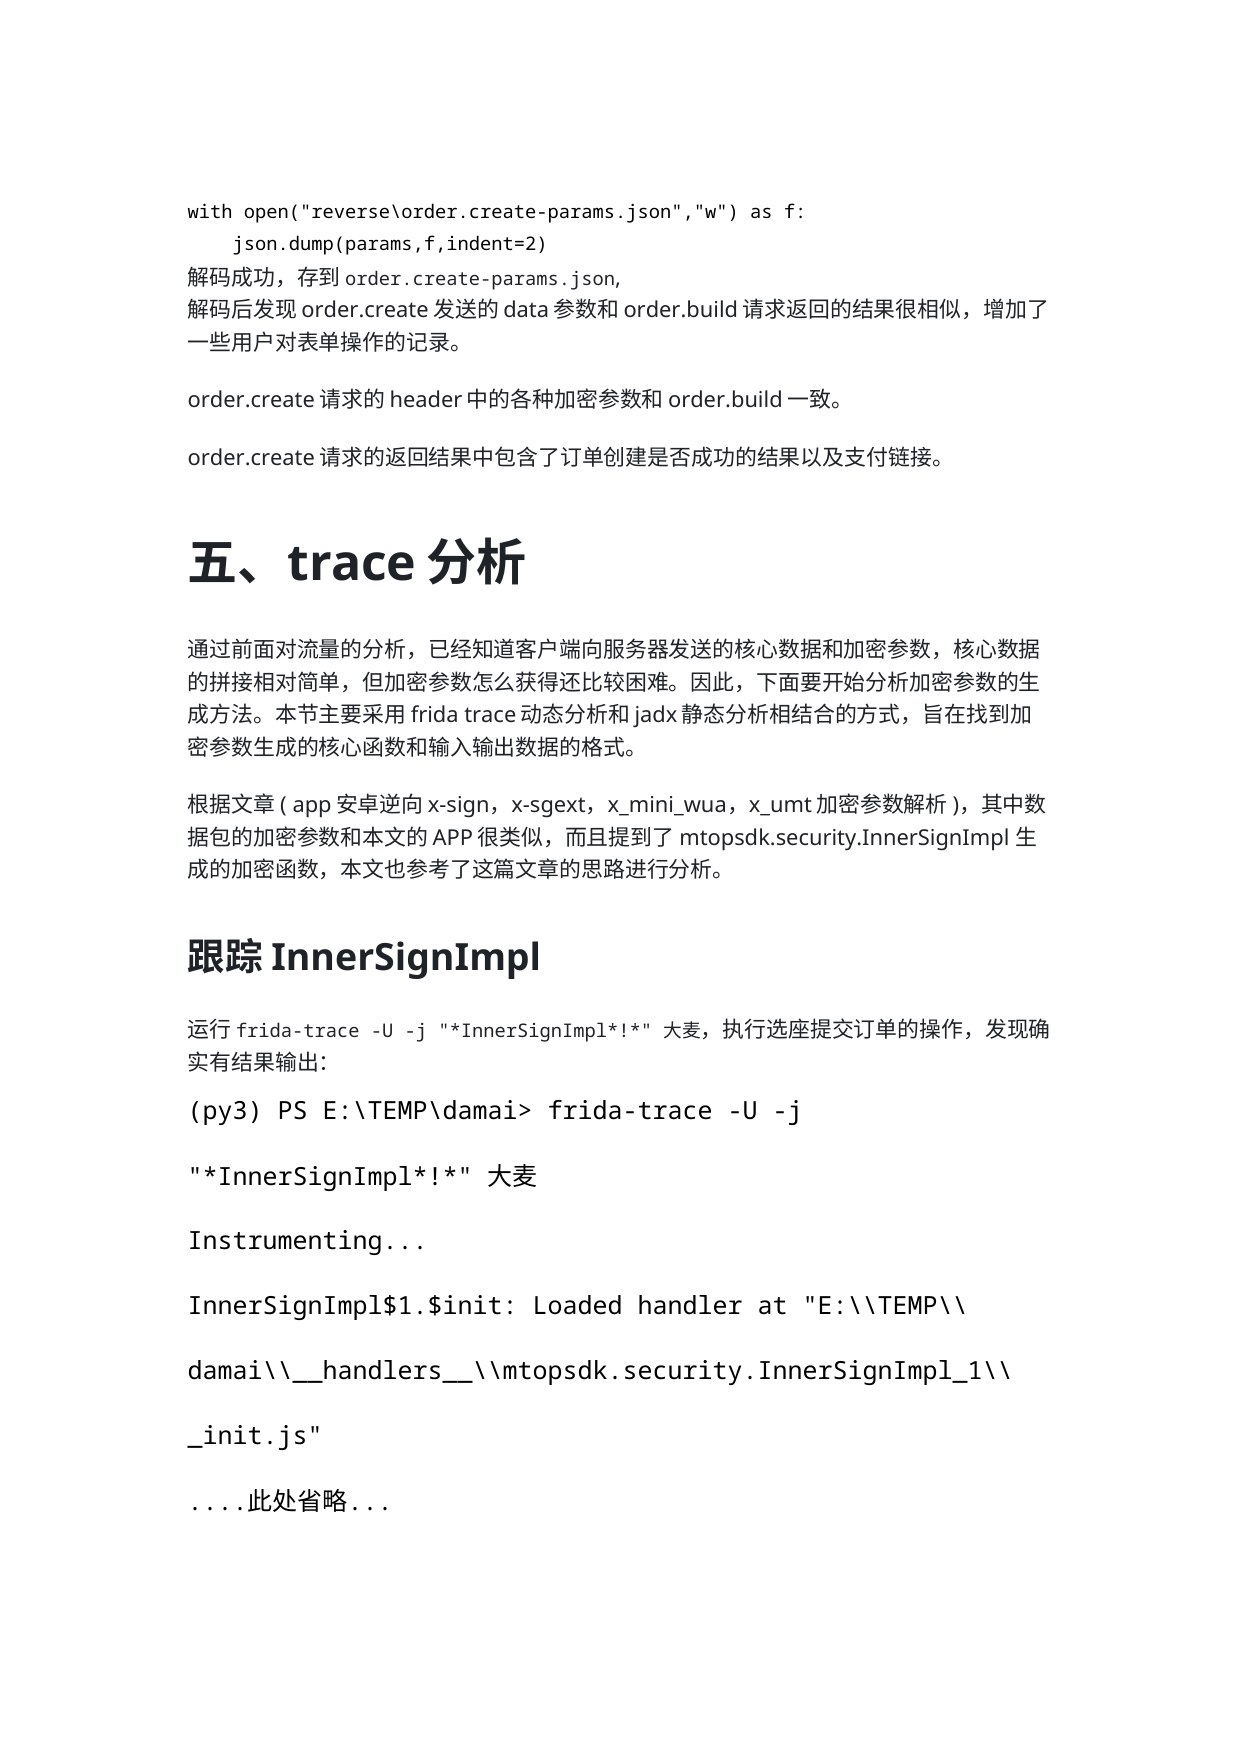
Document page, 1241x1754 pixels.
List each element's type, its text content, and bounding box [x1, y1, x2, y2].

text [187, 1077, 1053, 1532]
text 五、trace分析 [187, 509, 1053, 607]
text 通过前面对流量的分析，已经知道客户端向服务器发送的核心数据和加密参数，核心数据的拼接相对简单，但加密参数怎么获得还比较困难。因此，下面要开始分析加密参数的生成方法。本节主要采用frida trace动态分析和jadx静态分析相结合的方式，旨在找到加密参数生成的核心函数和输入输出数据的格式。 [187, 632, 1053, 762]
text 解码成功，存到order.create-params.json, [187, 259, 1053, 292]
text 根据文章 ( app安卓逆向x-sign，x-sgext，x_mini_wua，x_umt加密参数解析 )，其中数据包的加密参数和本文的APP很类似，而且提到了 mtopsdk.security.InnerSignImpl 生成的加密函数，本文也参考了这篇文章的思路进行分析。 [187, 787, 1053, 884]
text 运行frida-trace -U -j "*InnerSignImpl*!*" 大麦，执行选座提交订单的操作，发现确实有结果输出： [187, 1012, 1053, 1077]
text 跟踪 InnerSignImpl [187, 922, 1053, 987]
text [187, 162, 1053, 259]
text 解码后发现order.create发送的data参数和order.build请求返回的结果很相似，增加了一些用户对表单操作的记录。 [187, 292, 1053, 357]
text order.create请求的header中的各种加密参数和order.build一致。 [187, 382, 1053, 414]
text order.create请求的返回结果中包含了订单创建是否成功的结果以及支付链接。 [187, 439, 1053, 472]
